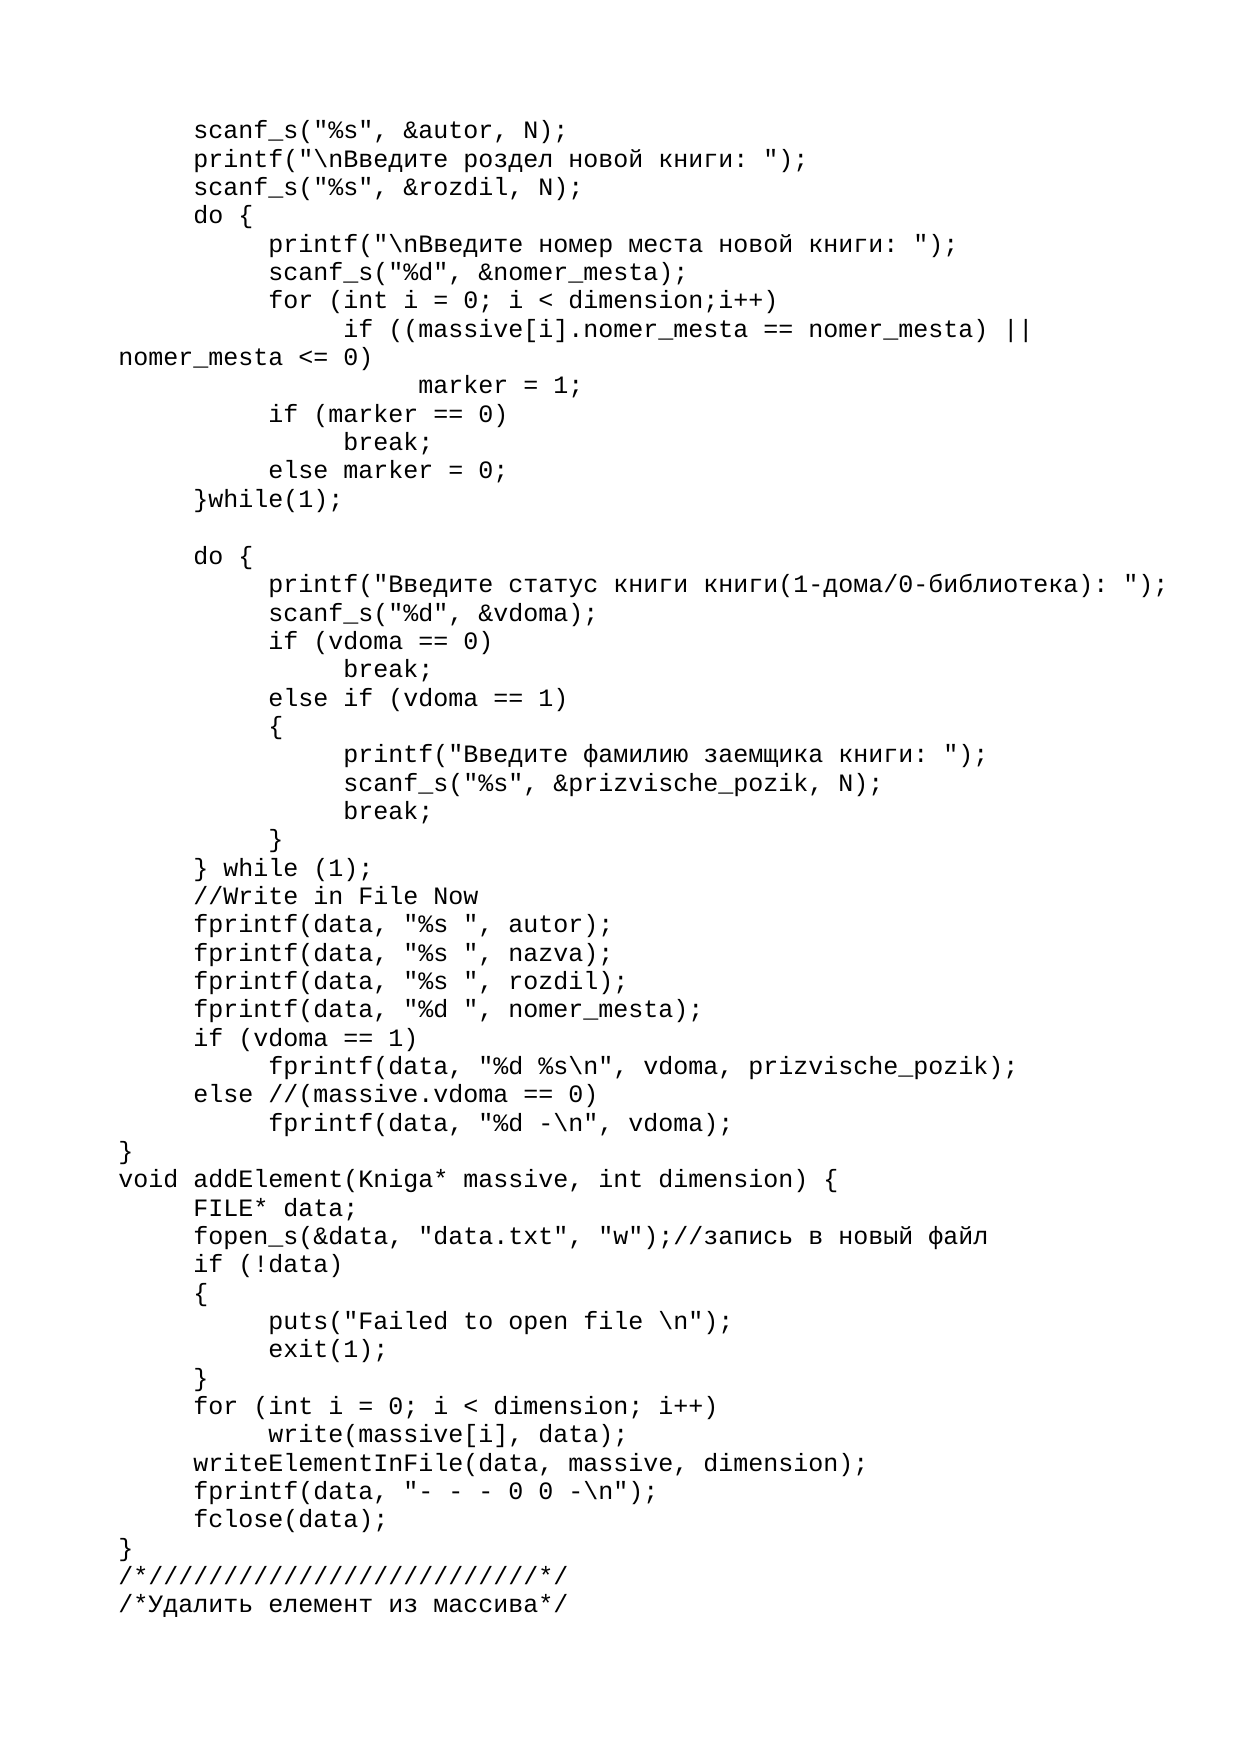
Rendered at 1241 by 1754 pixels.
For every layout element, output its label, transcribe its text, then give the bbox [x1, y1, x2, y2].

text //Write in File Now [118, 883, 1181, 912]
text marker = 1; [118, 373, 1181, 401]
text printf("Введите статус книги книги(1-дома/0-библиотека): "); [118, 572, 1181, 600]
text fopen_s(&data, "data.txt", "w");//запись в новый файл [118, 1223, 1181, 1252]
text write(massive[i], data); [118, 1422, 1181, 1450]
text scanf_s("%d", &vdoma); [118, 600, 1181, 628]
text printf("\nВведите роздел новой книги: "); [118, 146, 1181, 175]
text writeElementInFile(data, massive, dimension); [118, 1450, 1181, 1478]
text fprintf(data, "- - - 0 0 -\n"); [118, 1478, 1181, 1507]
text /*Удалить елемент из массива*/ [118, 1592, 1181, 1620]
text break; [118, 430, 1181, 458]
text if (!data) [118, 1252, 1181, 1280]
text printf("Введите фамилию заемщика книги: "); [118, 742, 1181, 770]
text else //(massive.vdoma == 0) [118, 1082, 1181, 1110]
text do { [118, 203, 1181, 231]
text for (int i = 0; i < dimension; i++) [118, 1393, 1181, 1422]
text if (vdoma == 0) [118, 628, 1181, 657]
text } [118, 1138, 1181, 1167]
text scanf_s("%s", &prizvische_pozik, N); [118, 770, 1181, 798]
text { [118, 713, 1181, 742]
text } [118, 1365, 1181, 1393]
text break; [118, 657, 1181, 685]
text fprintf(data, "%d -\n", vdoma); [118, 1110, 1181, 1138]
text puts("Failed to open file \n"); [118, 1308, 1181, 1337]
text /*//////////////////////////*/ [118, 1563, 1181, 1592]
text void addElement(Kniga* massive, int dimension) { [118, 1167, 1181, 1195]
text if ((massive[i].nomer_mesta == nomer_mesta) || nomer_mesta <= 0) [118, 316, 1181, 373]
text }while(1); [118, 486, 1181, 515]
text else marker = 0; [118, 458, 1181, 486]
text } while (1); [118, 855, 1181, 883]
text { [118, 1280, 1181, 1308]
text else if (vdoma == 1) [118, 685, 1181, 713]
text if (marker == 0) [118, 401, 1181, 430]
text } [118, 1535, 1181, 1563]
text fprintf(data, "%s ", nazva); [118, 940, 1181, 968]
text for (int i = 0; i < dimension;i++) [118, 288, 1181, 316]
text fclose(data); [118, 1507, 1181, 1535]
text scanf_s("%d", &nomer_mesta); [118, 260, 1181, 288]
text break; [118, 798, 1181, 827]
text scanf_s("%s", &autor, N); [118, 118, 1181, 146]
text scanf_s("%s", &rozdil, N); [118, 175, 1181, 203]
text fprintf(data, "%d %s\n", vdoma, prizvische_pozik); [118, 1053, 1181, 1082]
text } [118, 827, 1181, 855]
text FILE* data; [118, 1195, 1181, 1223]
text fprintf(data, "%s ", autor); [118, 912, 1181, 940]
text do { [118, 543, 1181, 572]
text printf("\nВведите номер места новой книги: "); [118, 231, 1181, 260]
text fprintf(data, "%d ", nomer_mesta); [118, 997, 1181, 1025]
text fprintf(data, "%s ", rozdil); [118, 968, 1181, 997]
text exit(1); [118, 1337, 1181, 1365]
text if (vdoma == 1) [118, 1025, 1181, 1053]
